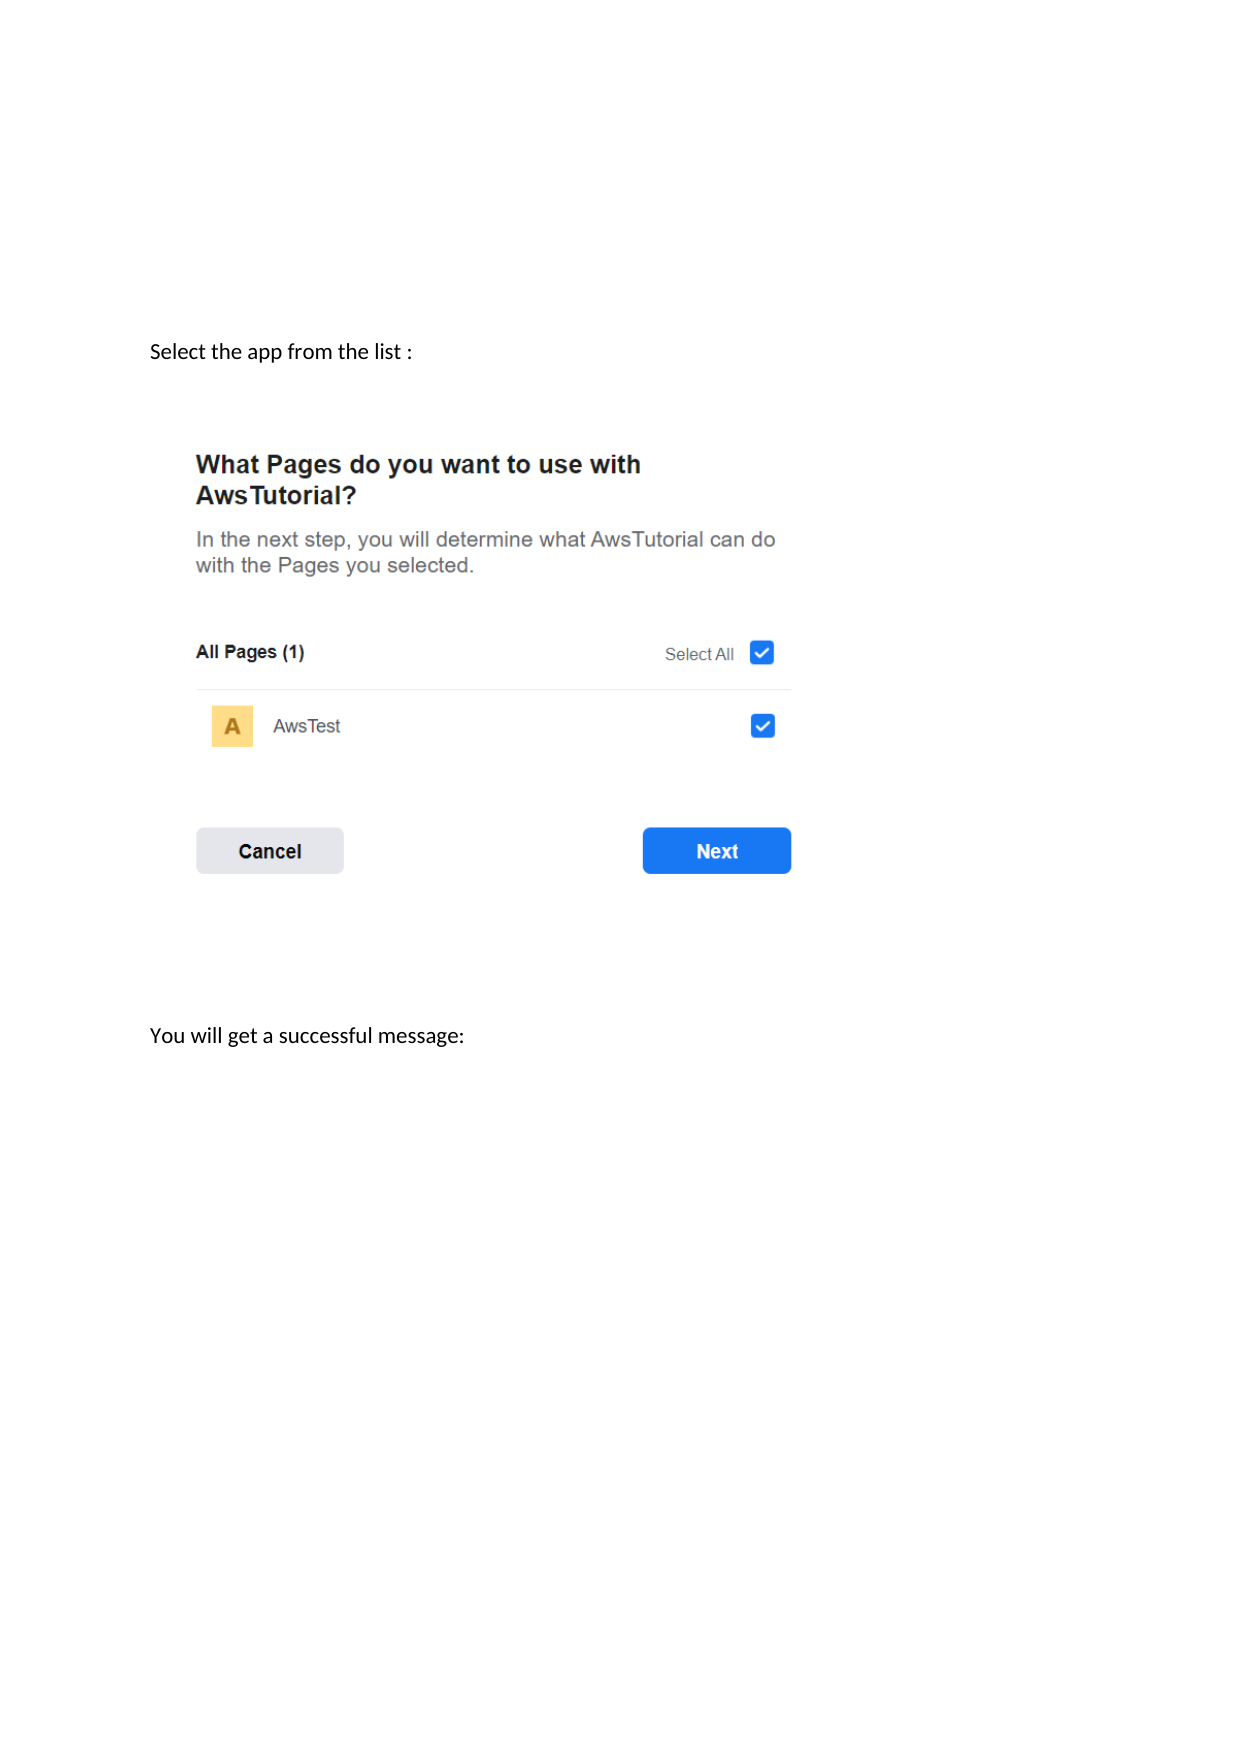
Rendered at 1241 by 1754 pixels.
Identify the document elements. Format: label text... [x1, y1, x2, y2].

picture [150, 431, 814, 1003]
text Select the app from the list : [150, 337, 1090, 366]
text You will get a successful message: [150, 1021, 1090, 1049]
